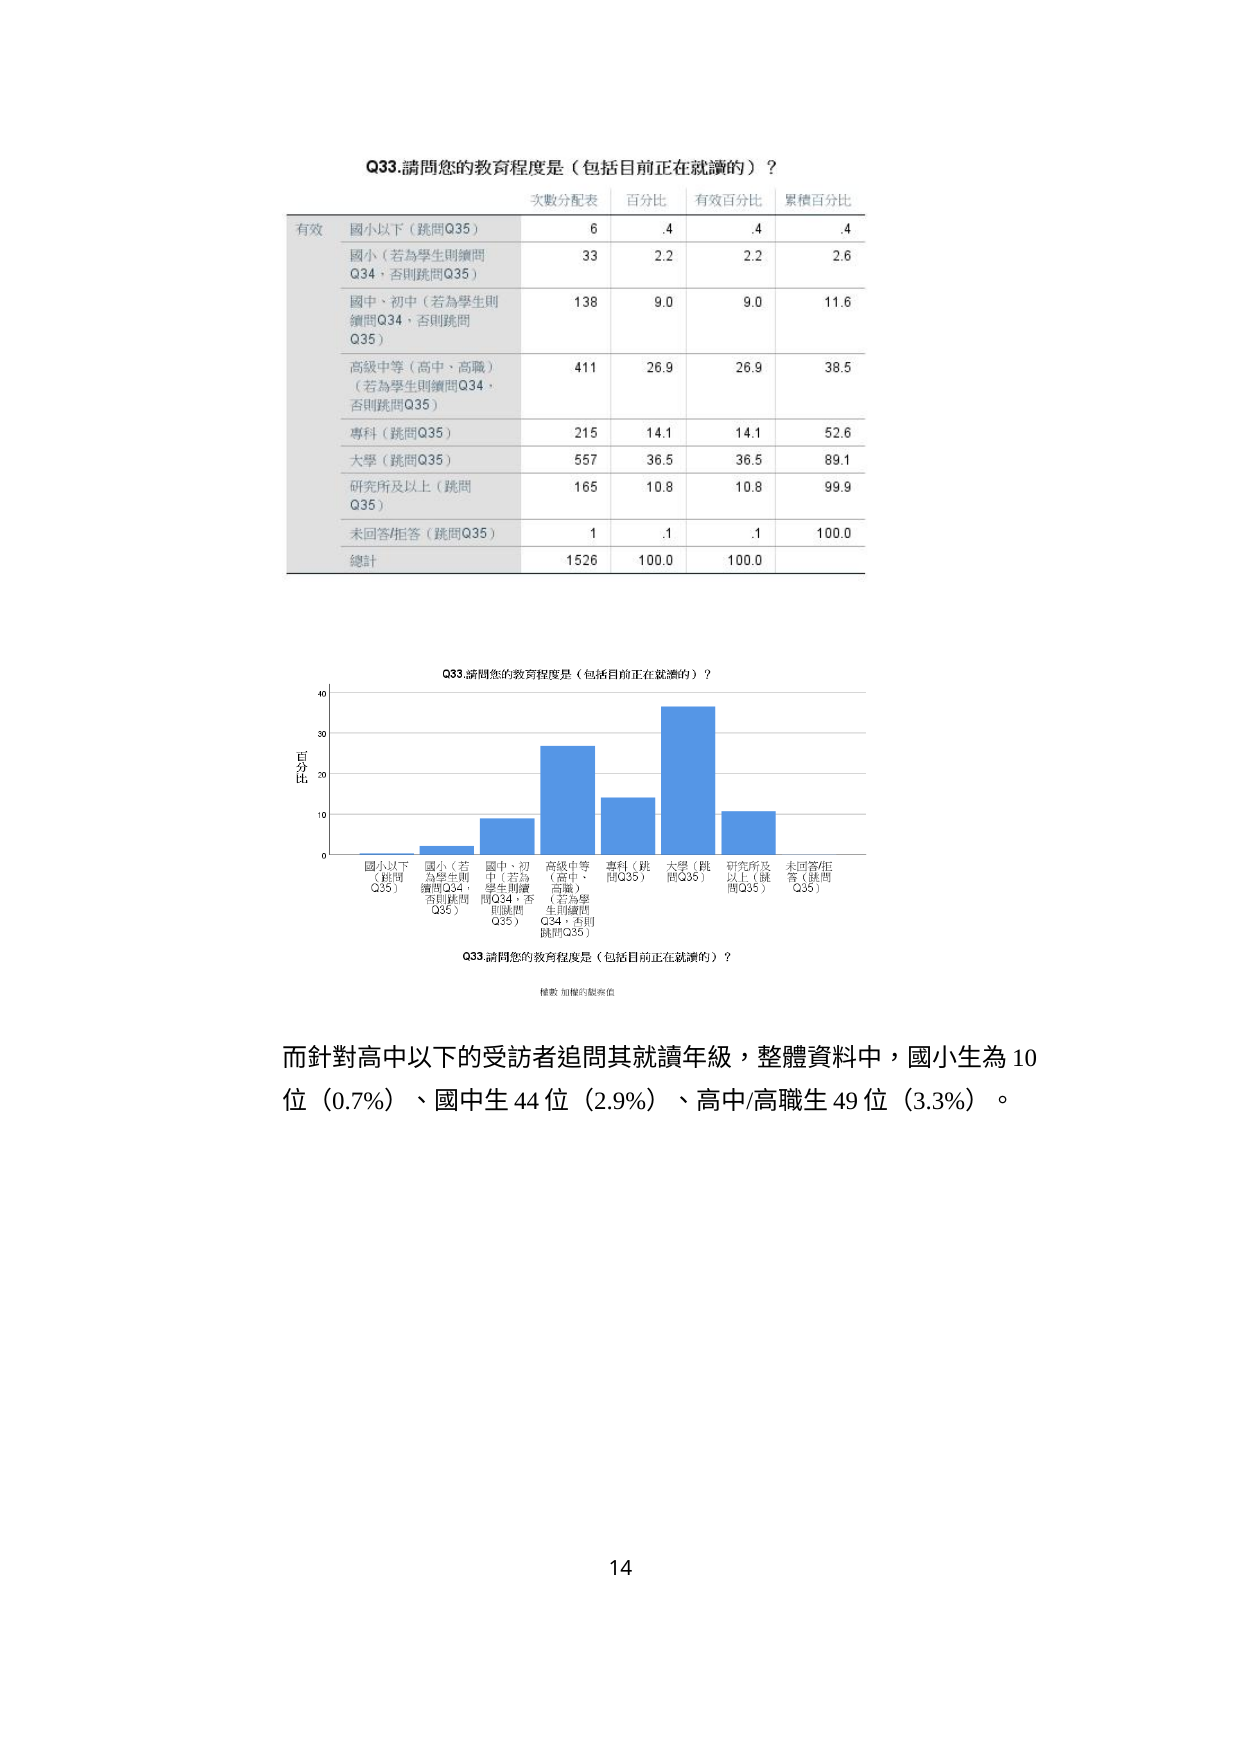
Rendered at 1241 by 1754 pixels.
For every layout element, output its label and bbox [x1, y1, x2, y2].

list [232, 150, 1053, 1117]
picture [281, 150, 873, 582]
picture [281, 656, 873, 1005]
